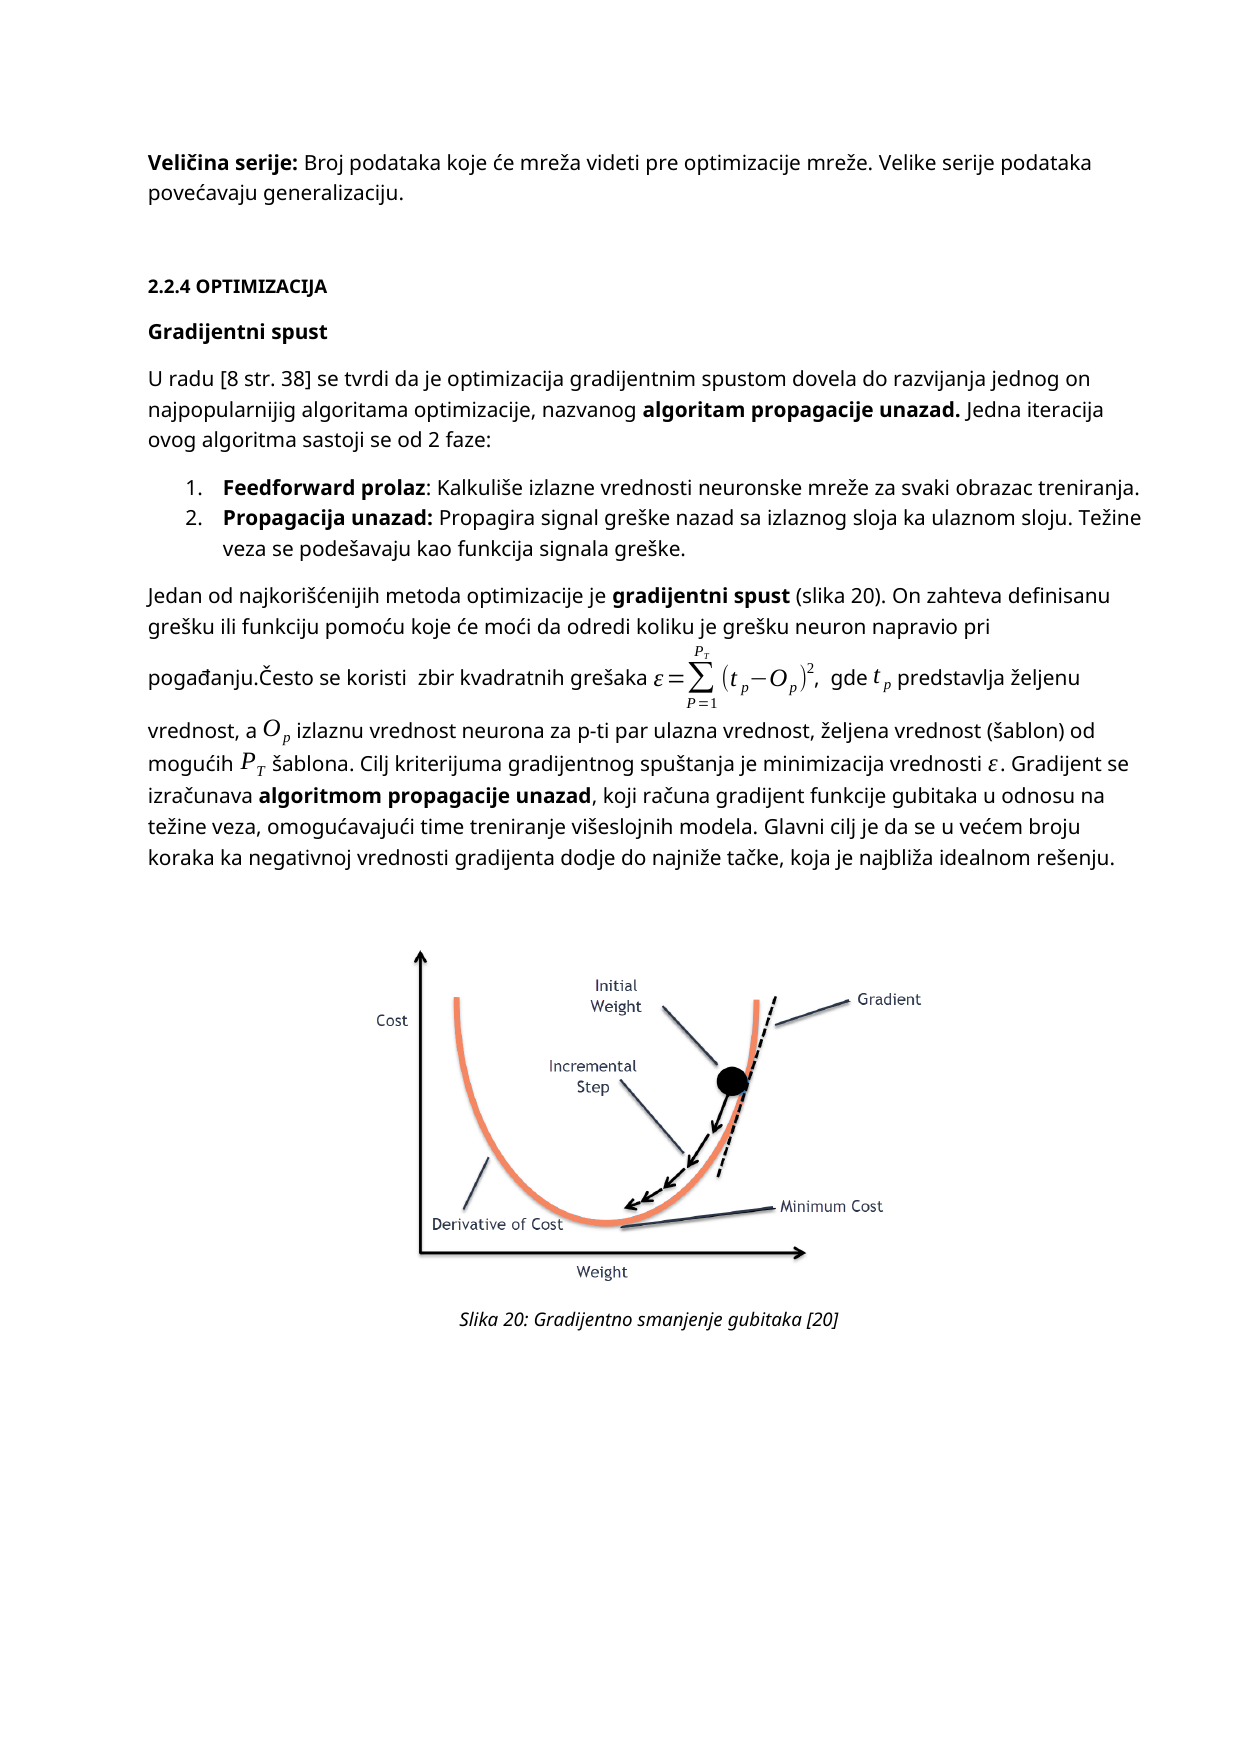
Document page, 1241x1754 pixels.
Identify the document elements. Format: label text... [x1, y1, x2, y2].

list Propagacija unazad: Propagira signal greške nazad sa izlaznog sloja ka ulaznom sloju. Težine veza se podešavaju kao funkcija signala greške. [185, 503, 1152, 563]
text U radu [8 str. 38] se tvrdi da je optimizacija gradijentnim spustom dovela do razvijanja jednog on najpopularnijig algoritama optimizacije, nazvanog algoritam propagacije unazad. Jedna iteracija ovog algoritma sastoji se od 2 faze: [148, 364, 1152, 454]
text Jedan od najkorišćenijih metoda optimizacije je gradijentni spust (slika 20). On zahteva definisanu grešku ili funkciju pomoću koje će moći da odredi koliku je grešku neuron napravio pri pogađanju.Često se koristi zbir kvadratnih grešaka , gde predstavlja željenu vrednost, a izlaznu vrednost neurona za p-ti par ulazna vrednost, željena vrednost (šablon) od mogućih šablona. Cilj kriterijuma gradijentnog spuštanja je minimizacija vrednosti . Gradijent se izračunava algoritmom propagacije unazad, koji računa gradijent funkcije gubitaka u odnosu na težine veza, omogućavajući time treniranje višeslojnih modela. Glavni cilj je da se u većem broju koraka ka negativnoj vrednosti gradijenta dodje do najniže tačke, koja je najbliža idealnom rešenju. [148, 581, 1152, 871]
list Feedforward prolaz: Kalkuliše izlazne vrednosti neuronske mreže za svaki obrazac treniranja. [185, 473, 1152, 501]
text Veličina serije: Broj podataka koje će mreža videti pre optimizacije mreže. Velike serije podataka povećavaju generalizaciju. [148, 148, 1152, 207]
picture [367, 937, 932, 1288]
subtitle Slika 20: Gradijentno smanjenje gubitaka [20] [148, 1306, 1152, 1332]
subtitle 2.2.4 OPTIMIZACIJA [148, 273, 1152, 298]
text Gradijentni spust [148, 317, 1152, 346]
